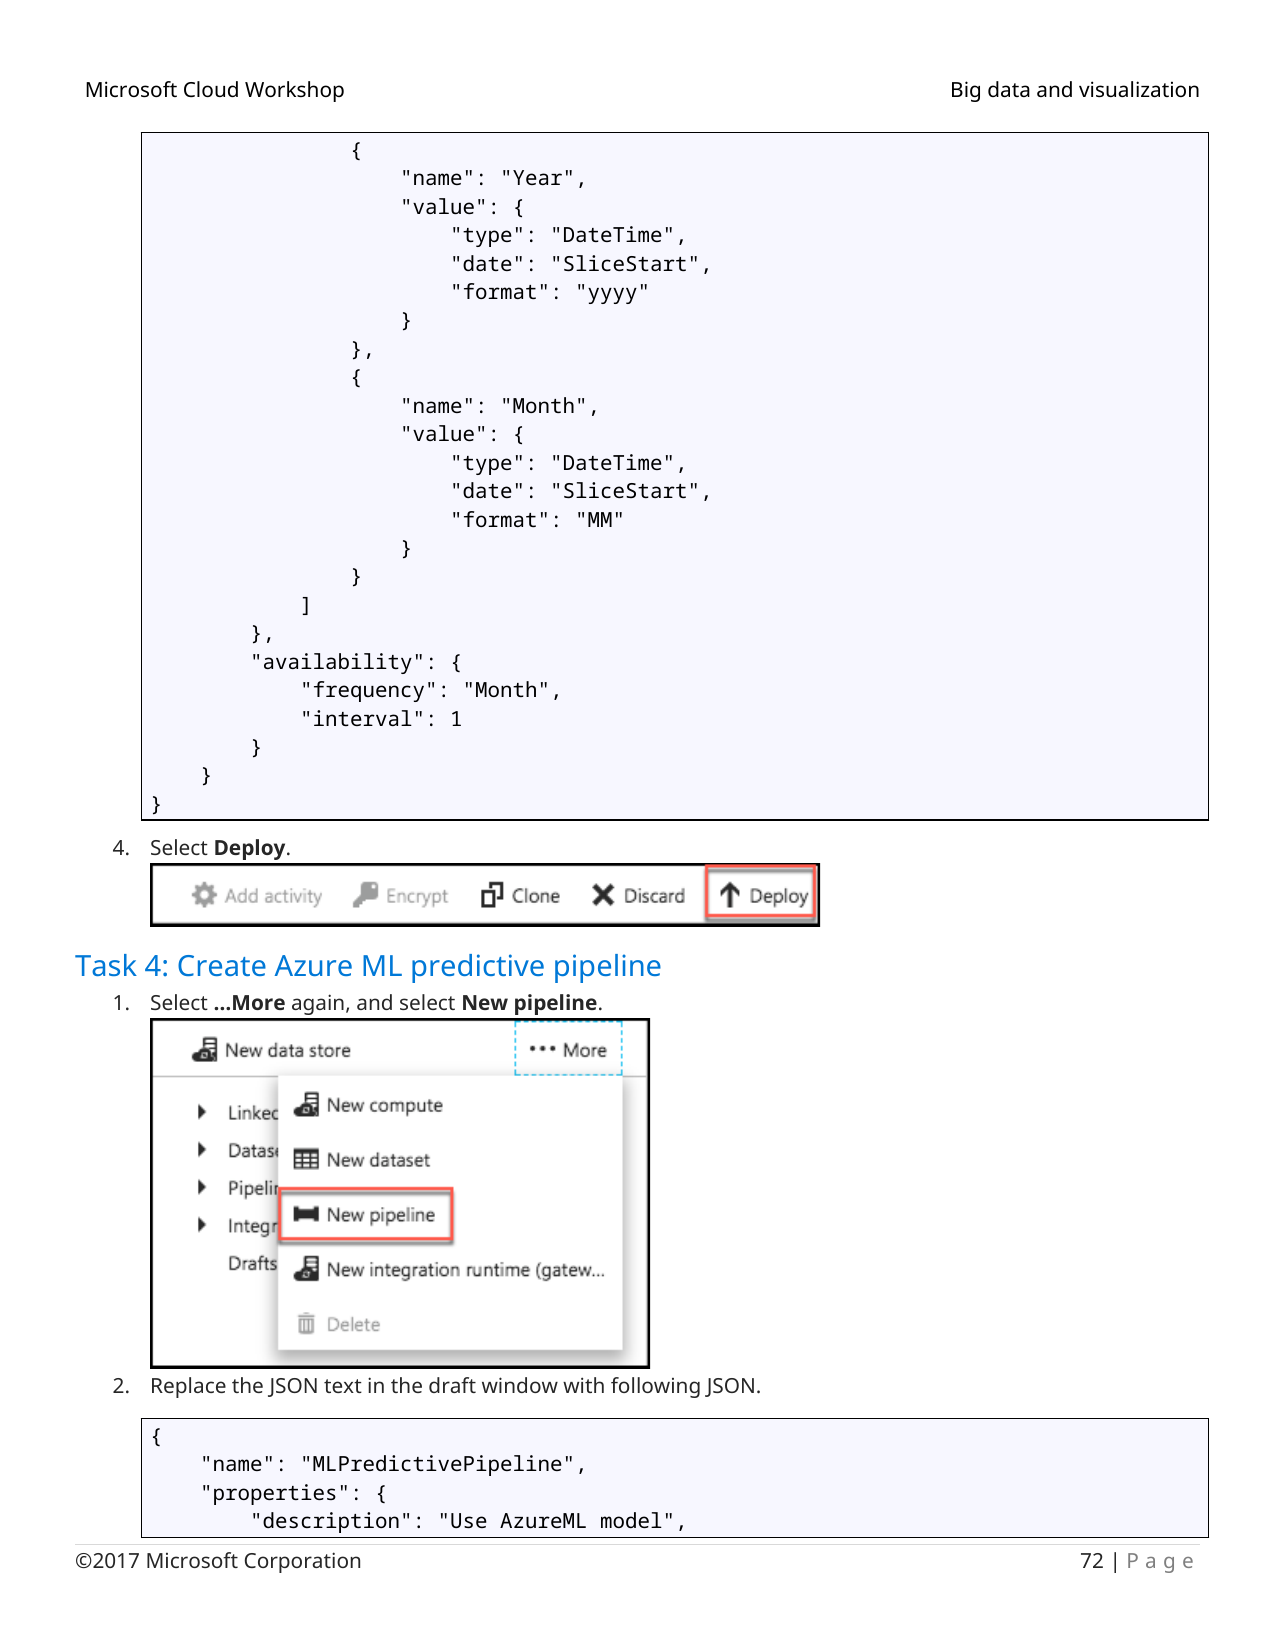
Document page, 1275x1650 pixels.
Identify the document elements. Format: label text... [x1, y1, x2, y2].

text "properties": { [142, 1475, 1208, 1503]
text } [142, 757, 1208, 786]
text "format": "yyyy" [142, 274, 1208, 302]
text "value": { [142, 416, 1208, 445]
text } [142, 558, 1208, 587]
text { [142, 133, 1208, 160]
text "name": "Year", [142, 160, 1208, 189]
list Replace the JSON text in the draft window with following JSON. [112, 1371, 1200, 1399]
picture [150, 863, 821, 927]
text "date": "SliceStart", [142, 246, 1208, 274]
text "type": "DateTime", [142, 217, 1208, 246]
text "format": "MM" [142, 502, 1208, 530]
text "description": "Use AzureML model", [142, 1503, 1208, 1537]
text "frequency": "Month", [142, 672, 1208, 701]
picture [150, 1018, 650, 1369]
text "availability": { [142, 644, 1208, 672]
text "name": "MLPredictivePipeline", [142, 1446, 1208, 1475]
text } [142, 729, 1208, 757]
subtitle Task 4: Create Azure ML predictive pipeline [75, 945, 1200, 985]
text { [142, 1419, 1208, 1446]
text } [142, 302, 1208, 331]
list Select Deploy. [112, 833, 1200, 862]
text }, [142, 331, 1208, 359]
text "value": { [142, 189, 1208, 217]
text } [142, 530, 1208, 558]
text }, [142, 615, 1208, 644]
text "name": "Month", [142, 388, 1208, 416]
list Select …More again, and select New pipeline. [112, 988, 1200, 1016]
text { [142, 359, 1208, 388]
list } [142, 786, 1208, 819]
text "date": "SliceStart", [142, 473, 1208, 502]
text ] [142, 587, 1208, 615]
text "type": "DateTime", [142, 445, 1208, 473]
text "interval": 1 [142, 701, 1208, 729]
